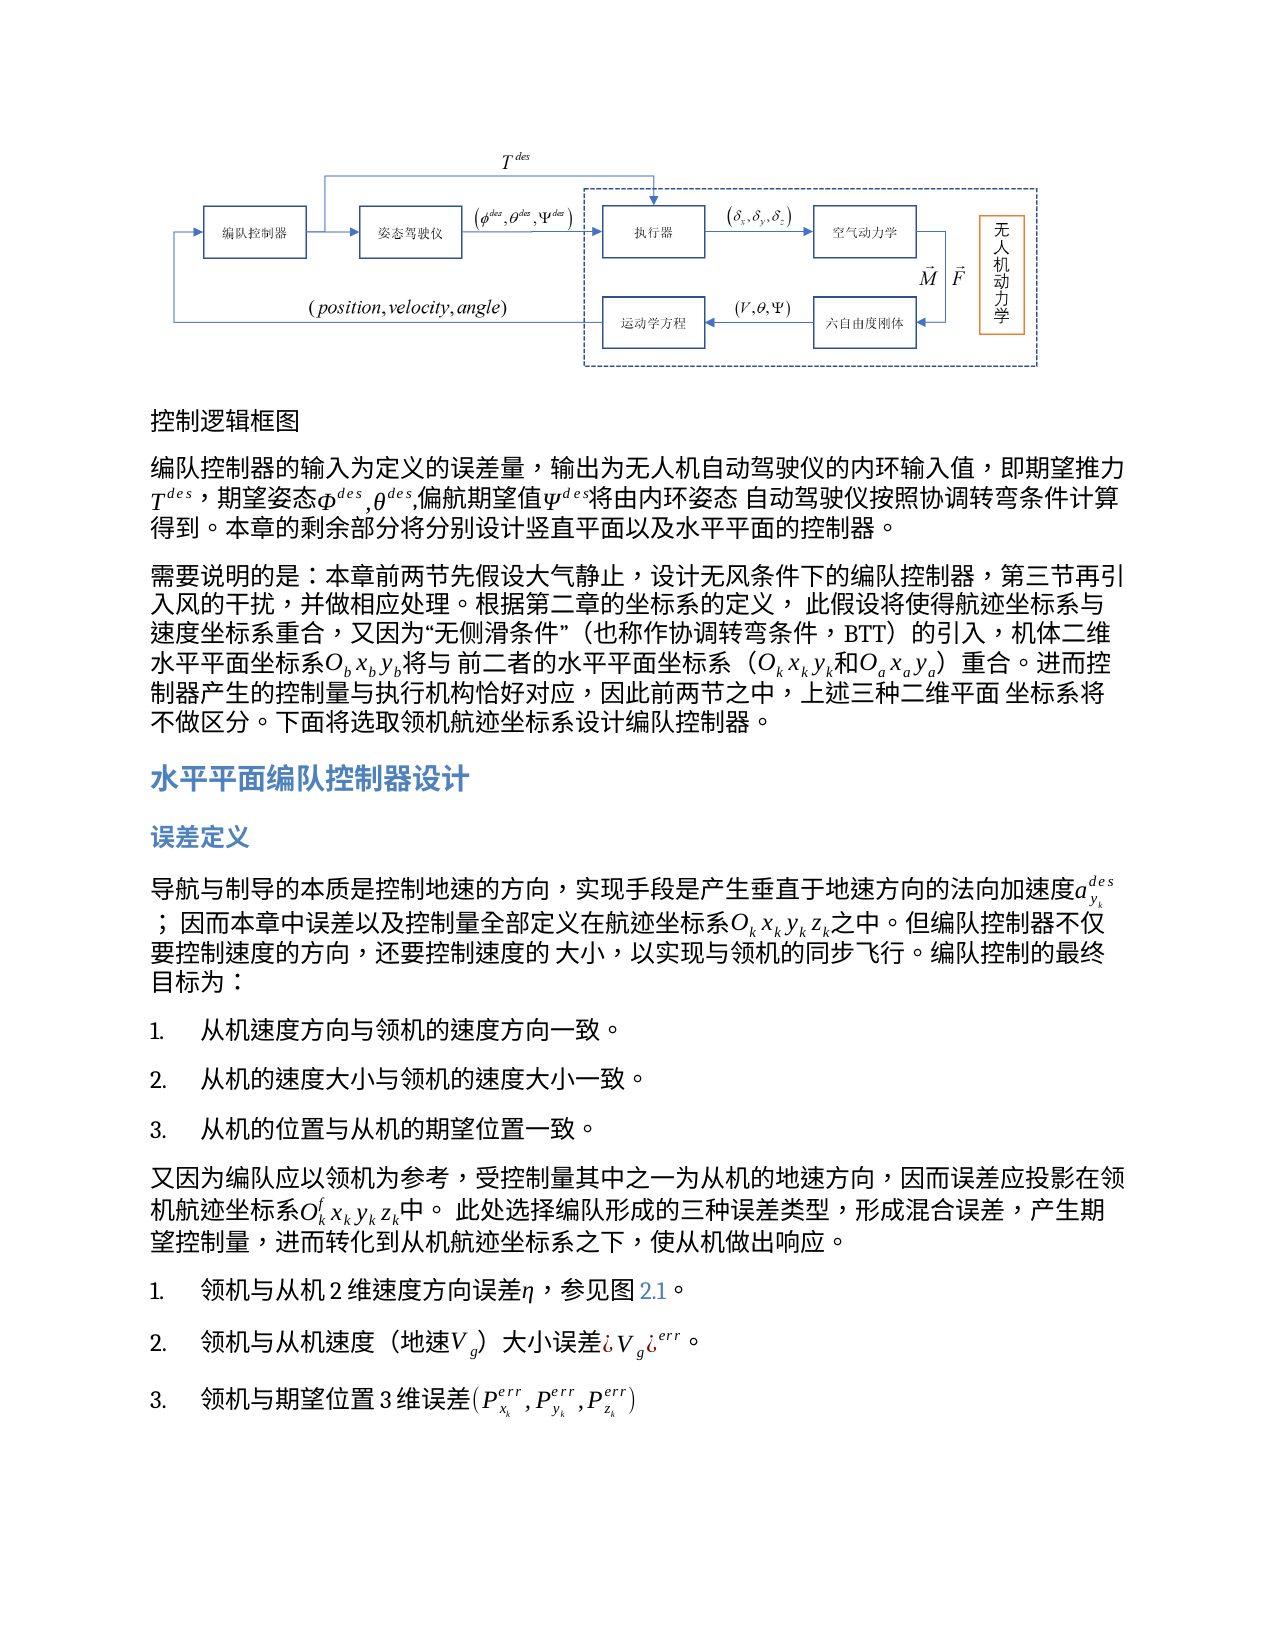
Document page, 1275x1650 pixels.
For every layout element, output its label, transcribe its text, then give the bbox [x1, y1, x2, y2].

picture [168, 150, 1044, 387]
text 导航与制导的本质是控制地速的方向，实现手段是产生垂直于地速方向的法向加速度； 因而本章中误差以及控制量全部定义在航迹坐标系之中。但编队控制器不仅要控制速度的方向，还要控制速度的 大小，以实现与领机的同步飞行。编队控制的最终目标为： [150, 872, 1125, 998]
list 从机速度方向与领机的速度方向一致。 [150, 1017, 1125, 1045]
list 领机与从机2维速度方向误差，参见图2.1。 [150, 1277, 1125, 1305]
list 领机与期望位置3维误差 [150, 1382, 1125, 1419]
text 需要说明的是：本章前两节先假设大气静止，设计无风条件下的编队控制器，第三节再引入风的干扰，并做相应处理。根据第二章的坐标系的定义， 此假设将使得航迹坐标系与速度坐标系重合，又因为“无侧滑条件”（也称作协调转弯条件，BTT）的引入，机体二维水平平面坐标系将与 前二者的水平平面坐标系（和）重合。进而控制器产生的控制量与执行机构恰好对应，因此前两节之中，上述三种二维平面 坐标系将不做区分。下面将选取领机航迹坐标系设计编队控制器。 [150, 563, 1125, 738]
subtitle 误差定义 [150, 819, 1125, 853]
text 控制逻辑框图 [150, 408, 1125, 437]
list 从机的速度大小与领机的速度大小一致。 [150, 1066, 1125, 1095]
list 领机与从机速度（地速）大小误差。 [150, 1326, 1125, 1361]
list 从机的位置与从机的期望位置一致。 [150, 1116, 1125, 1144]
text 又因为编队应以领机为参考，受控制量其中之一为从机的地速方向，因而误差应投影在领机航迹坐标系中。 此处选择编队形成的三种误差类型，形成混合误差，产生期望控制量，进而转化到从机航迹坐标系之下，使从机做出响应。 [150, 1165, 1125, 1258]
subtitle 水平平面编队控制器设计 [150, 759, 1125, 798]
text 编队控制器的输入为定义的误差量，输出为无人机自动驾驶仪的内环输入值，即期望推力，期望姿态,偏航期望值将由内环姿态 自动驾驶仪按照协调转弯条件计算得到。本章的剩余部分将分别设计竖直平面以及水平平面的控制器。 [150, 455, 1125, 544]
